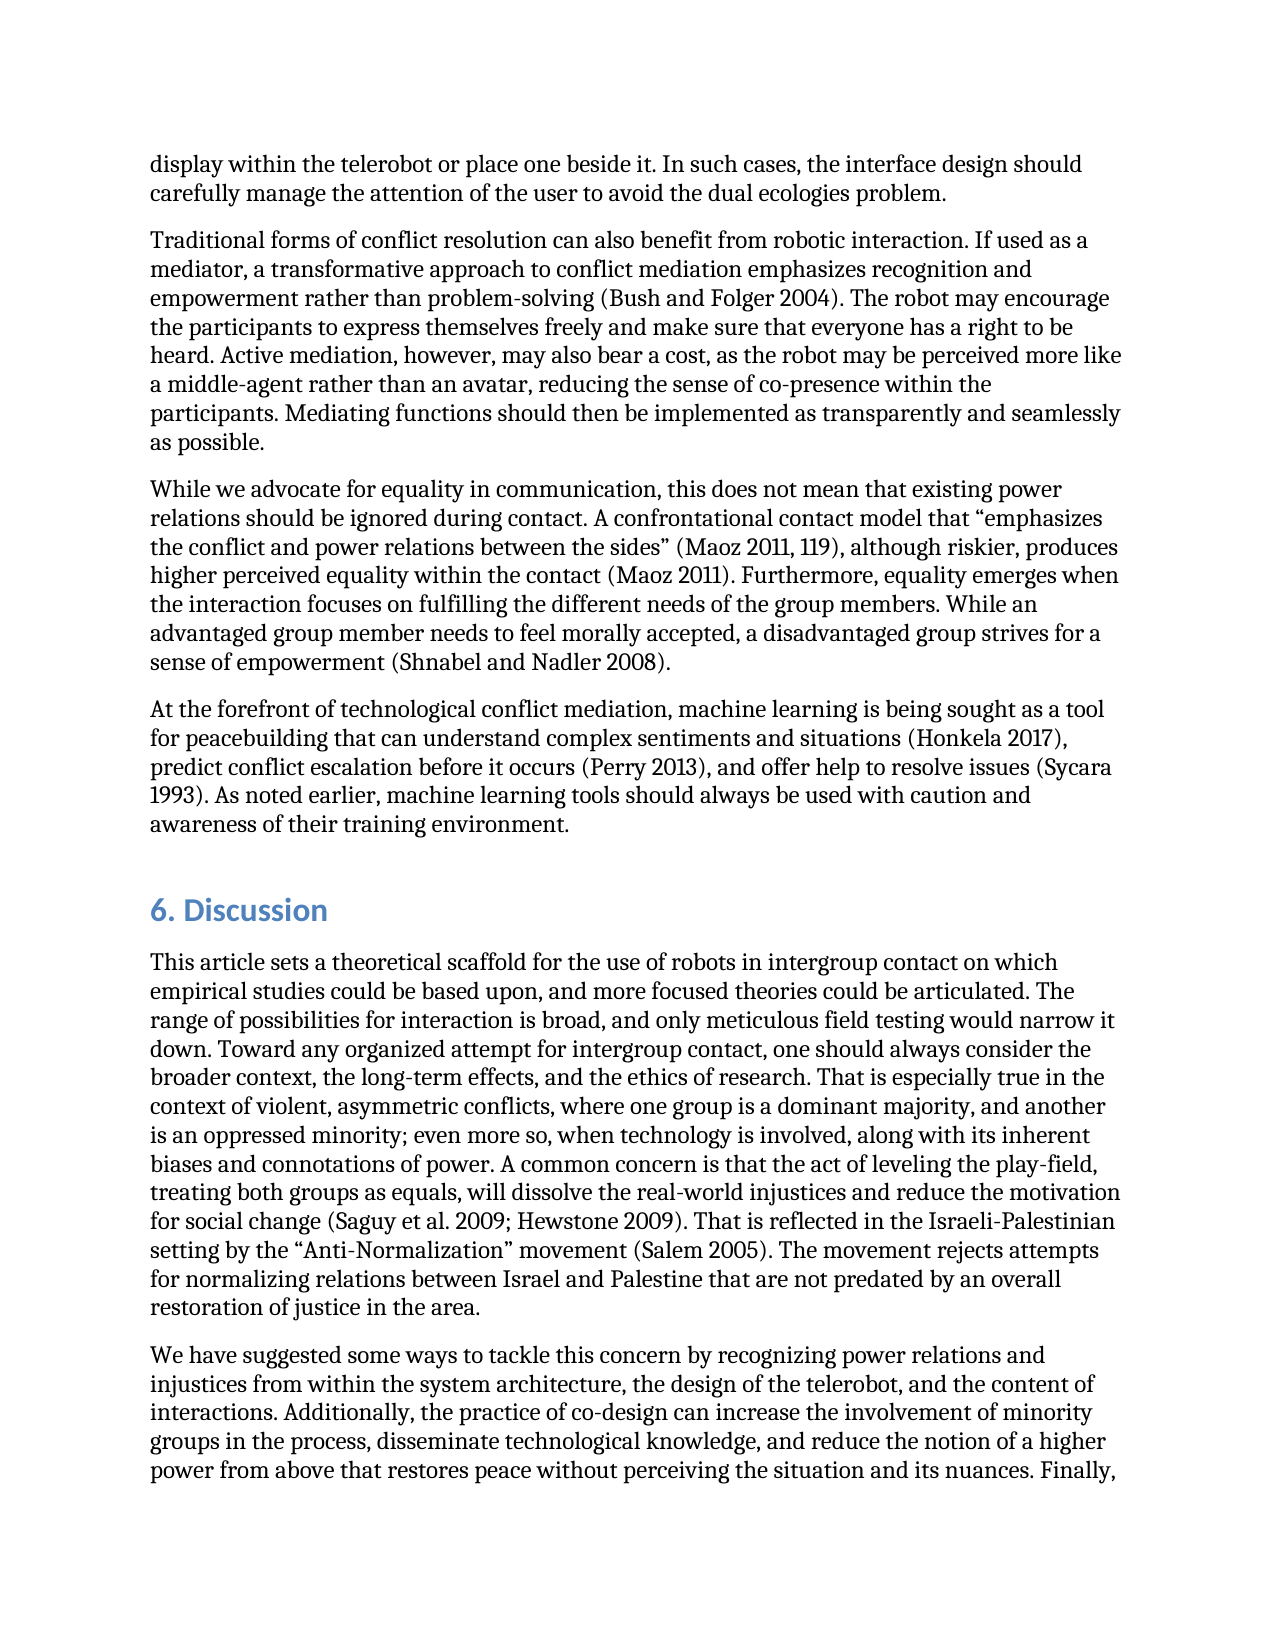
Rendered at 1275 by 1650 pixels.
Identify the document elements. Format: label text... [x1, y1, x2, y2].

text This article sets a theoretical scaffold for the use of robots in intergroup contact on which empirical studies could be based upon, and more focused theories could be articulated. The range of possibilities for interaction is broad, and only meticulous field testing would narrow it down. Toward any organized attempt for intergroup contact, one should always consider the broader context, the long-term effects, and the ethics of research. That is especially true in the context of violent, asymmetric conflicts, where one group is a dominant majority, and another is an oppressed minority; even more so, when technology is involved, along with its inherent biases and connotations of power. A common concern is that the act of leveling the play-field, treating both groups as equals, will dissolve the real-world injustices and reduce the motivation for social change (Saguy et al. 2009; Hewstone 2009). That is reflected in the Israeli-Palestinian setting by the “Anti-Normalization” movement (Salem 2005). The movement rejects attempts for normalizing relations between Israel and Palestine that are not predated by an overall restoration of justice in the area. [150, 948, 1125, 1322]
text Traditional forms of conflict resolution can also benefit from robotic interaction. If used as a mediator, a transformative approach to conflict mediation emphasizes recognition and empowerment rather than problem-solving (Bush and Folger 2004). The robot may encourage the participants to express themselves freely and make sure that everyone has a right to be heard. Active mediation, however, may also bear a cost, as the robot may be perceived more like a middle-agent rather than an avatar, reducing the sense of co-presence within the participants. Mediating functions should then be implemented as transparently and seamlessly as possible. [150, 226, 1125, 456]
subtitle 6. Discussion [150, 889, 1125, 929]
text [150, 150, 1125, 207]
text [150, 1341, 1125, 1484]
text At the forefront of technological conflict mediation, machine learning is being sought as a tool for peacebuilding that can understand complex sentiments and situations (Honkela 2017), predict conflict escalation before it occurs (Perry 2013), and offer help to resolve issues (Sycara 1993). As noted earlier, machine learning tools should always be used with caution and awareness of their training environment. [150, 695, 1125, 839]
text While we advocate for equality in communication, this does not mean that existing power relations should be ignored during contact. A confrontational contact model that “emphasizes the conflict and power relations between the sides” (Maoz 2011, 119), although riskier, produces higher perceived equality within the contact (Maoz 2011). Furthermore, equality emerges when the interaction focuses on fulfilling the different needs of the group members. While an advantaged group member needs to feel morally accepted, a disadvantaged group strives for a sense of empowerment (Shnabel and Nadler 2008). [150, 475, 1125, 676]
